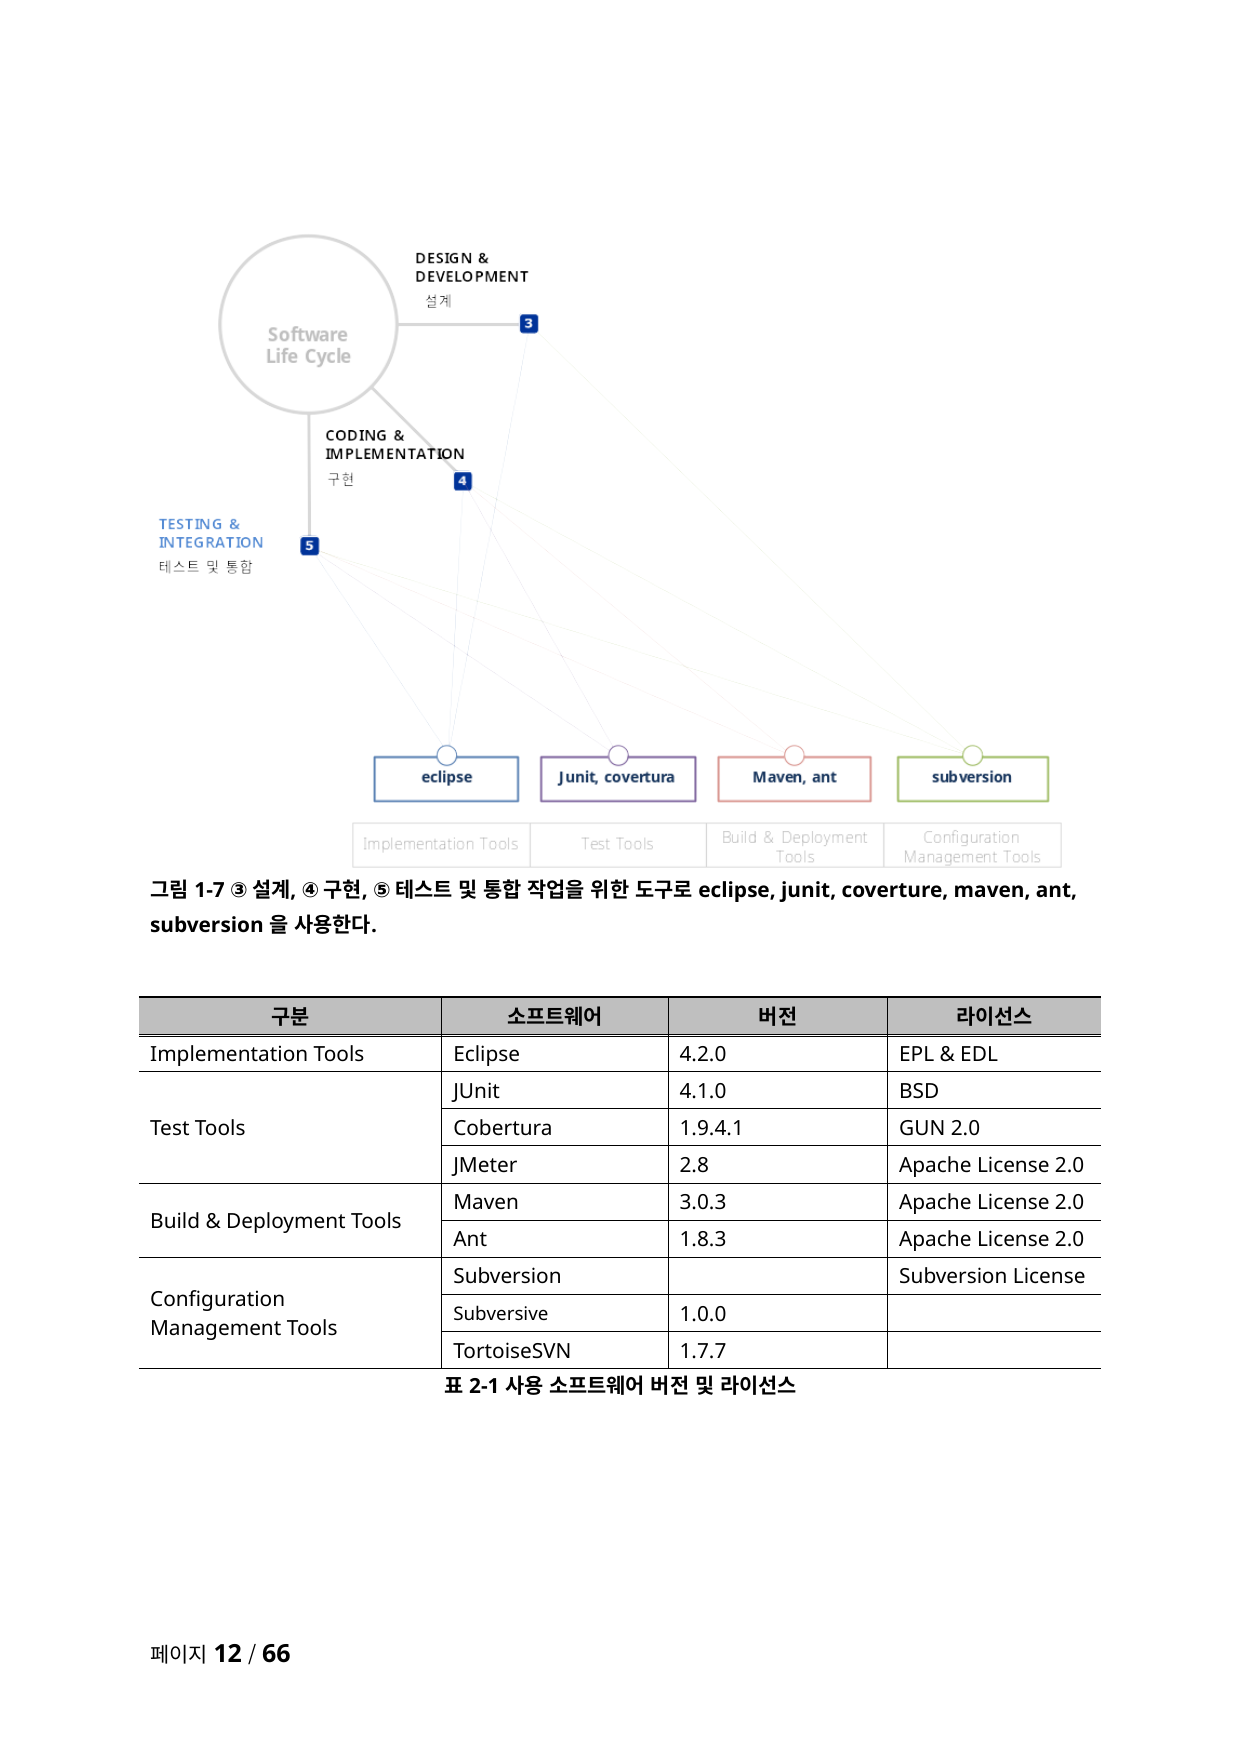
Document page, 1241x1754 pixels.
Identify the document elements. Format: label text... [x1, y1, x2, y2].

table_cell Subversive [442, 1295, 668, 1331]
table_cell EPL & EDL [888, 1037, 1101, 1071]
table_cell Cobertura [442, 1109, 668, 1145]
table_cell Test Tools [139, 1072, 441, 1182]
table_cell JMeter [442, 1146, 668, 1182]
table_cell 1.0.0 [669, 1295, 887, 1331]
table_header 소프트웨어 [442, 998, 668, 1034]
table_cell Build & Deployment Tools [139, 1184, 441, 1257]
table_cell 1.9.4.1 [669, 1109, 887, 1145]
table_cell BSD [888, 1072, 1101, 1108]
table_cell [888, 1295, 1101, 1331]
table_cell JUnit [442, 1072, 668, 1108]
table_cell 1.8.3 [669, 1221, 887, 1257]
table_cell 4.2.0 [669, 1037, 887, 1071]
table_cell Ant [442, 1221, 668, 1257]
table_cell Maven [442, 1184, 668, 1219]
table_cell Configuration Management Tools [139, 1258, 441, 1368]
table_cell TortoiseSVN [442, 1332, 668, 1368]
table_cell Subversion License [888, 1258, 1101, 1294]
table_cell 3.0.3 [669, 1184, 887, 1219]
table_cell GUN 2.0 [888, 1109, 1101, 1145]
table_cell 4.1.0 [669, 1072, 887, 1108]
table_cell [669, 1258, 887, 1294]
table_cell Subversion [442, 1258, 668, 1294]
table_cell Implementation Tools [139, 1037, 441, 1071]
table_cell 2.8 [669, 1146, 887, 1182]
table_cell Apache License 2.0 [888, 1146, 1101, 1182]
table_cell Apache License 2.0 [888, 1221, 1101, 1257]
table_cell Eclipse [442, 1037, 668, 1071]
table_header 버전 [669, 998, 887, 1034]
table_header 라이선스 [888, 998, 1101, 1034]
table_cell Apache License 2.0 [888, 1184, 1101, 1219]
table_header 구분 [139, 998, 441, 1034]
table_cell 1.7.7 [669, 1332, 887, 1368]
table_cell [888, 1332, 1101, 1368]
